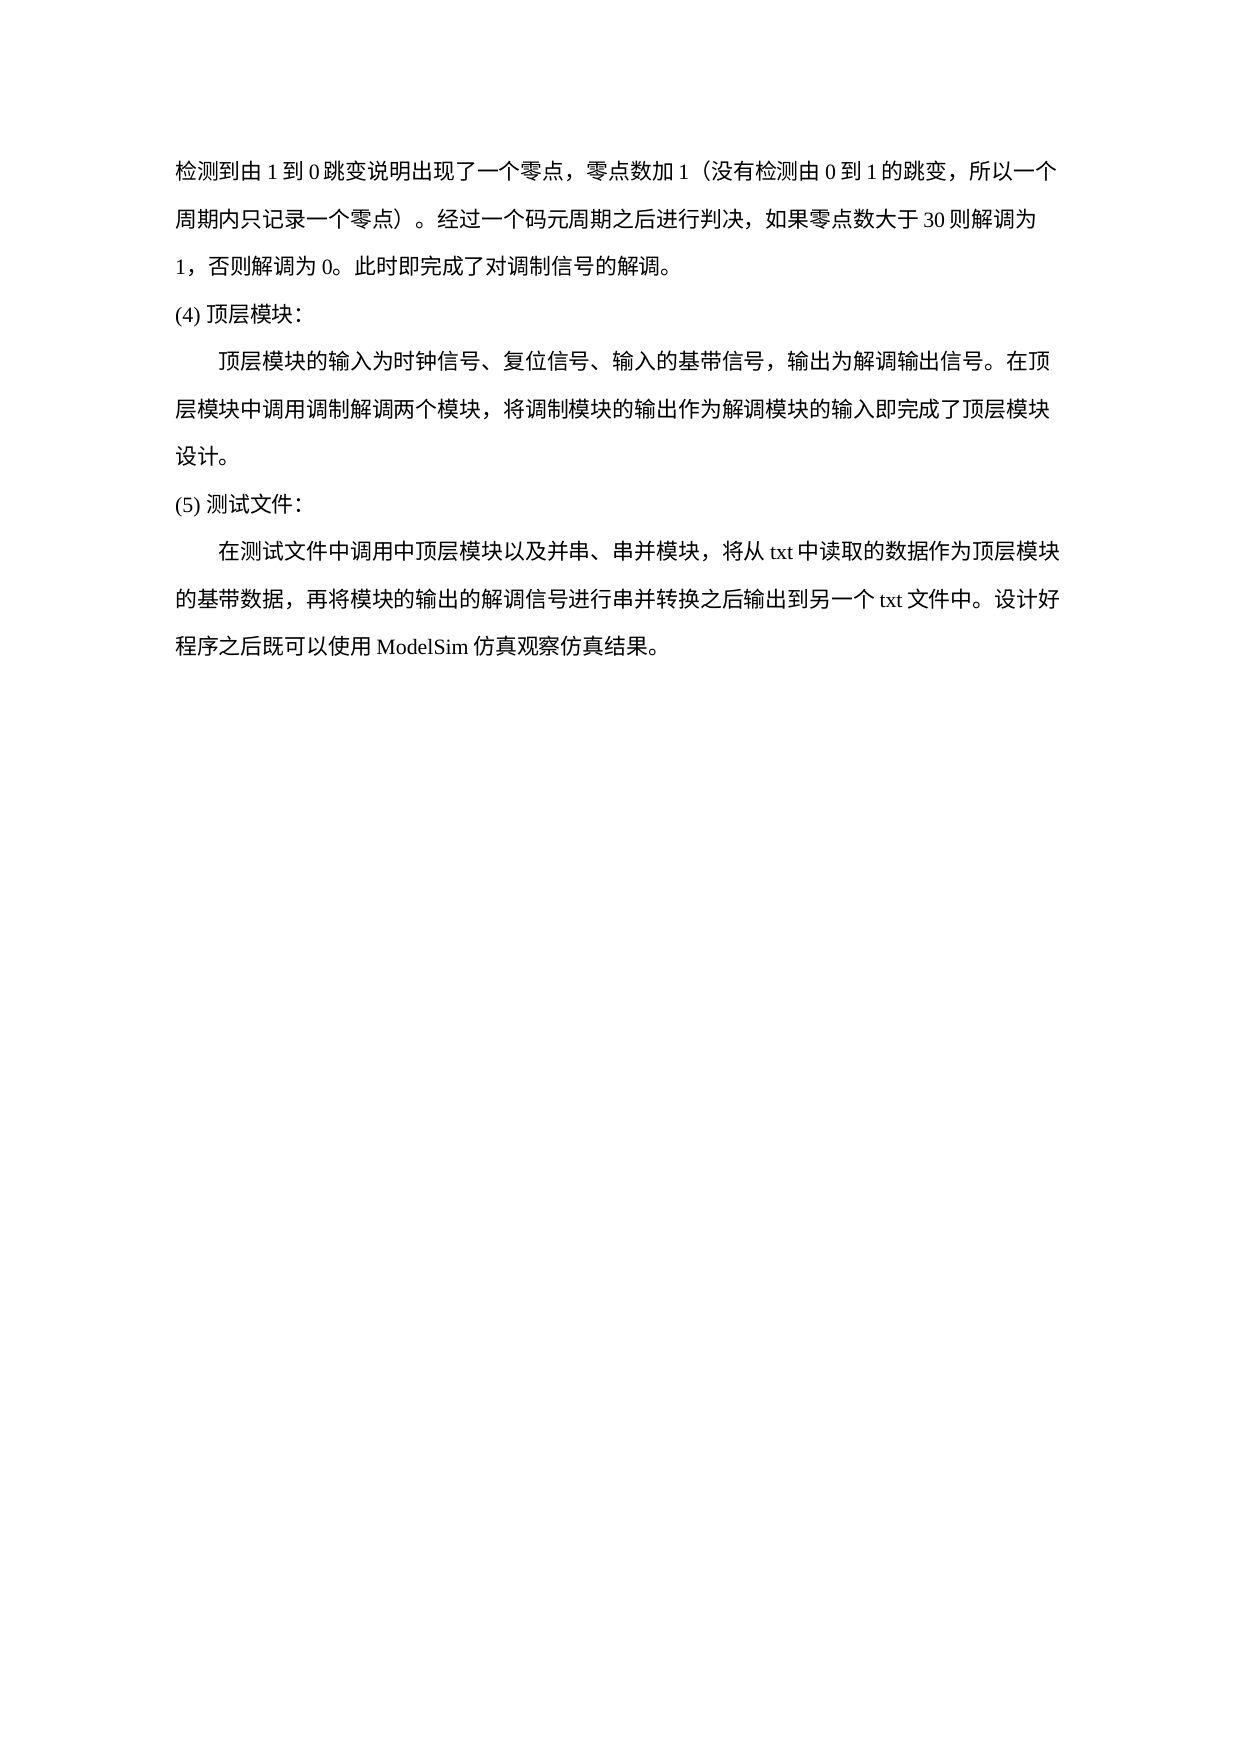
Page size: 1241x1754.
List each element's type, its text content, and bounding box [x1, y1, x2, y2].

text 在测试文件中调用中顶层模块以及并串、串并模块，将从txt中读取的数据作为顶层模块的基带数据，再将模块的输出的解调信号进行串并转换之后输出到另一个txt文件中。设计好程序之后既可以使用ModelSim仿真观察仿真结果。 [175, 534, 1065, 661]
subtitle 顶层模块： [175, 297, 1065, 328]
subtitle 测试文件： [175, 487, 1065, 518]
text 顶层模块的输入为时钟信号、复位信号、输入的基带信号，输出为解调输出信号。在顶层模块中调用调制解调两个模块，将调制模块的输出作为解调模块的输入即完成了顶层模块设计。 [175, 344, 1065, 471]
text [175, 154, 1065, 281]
